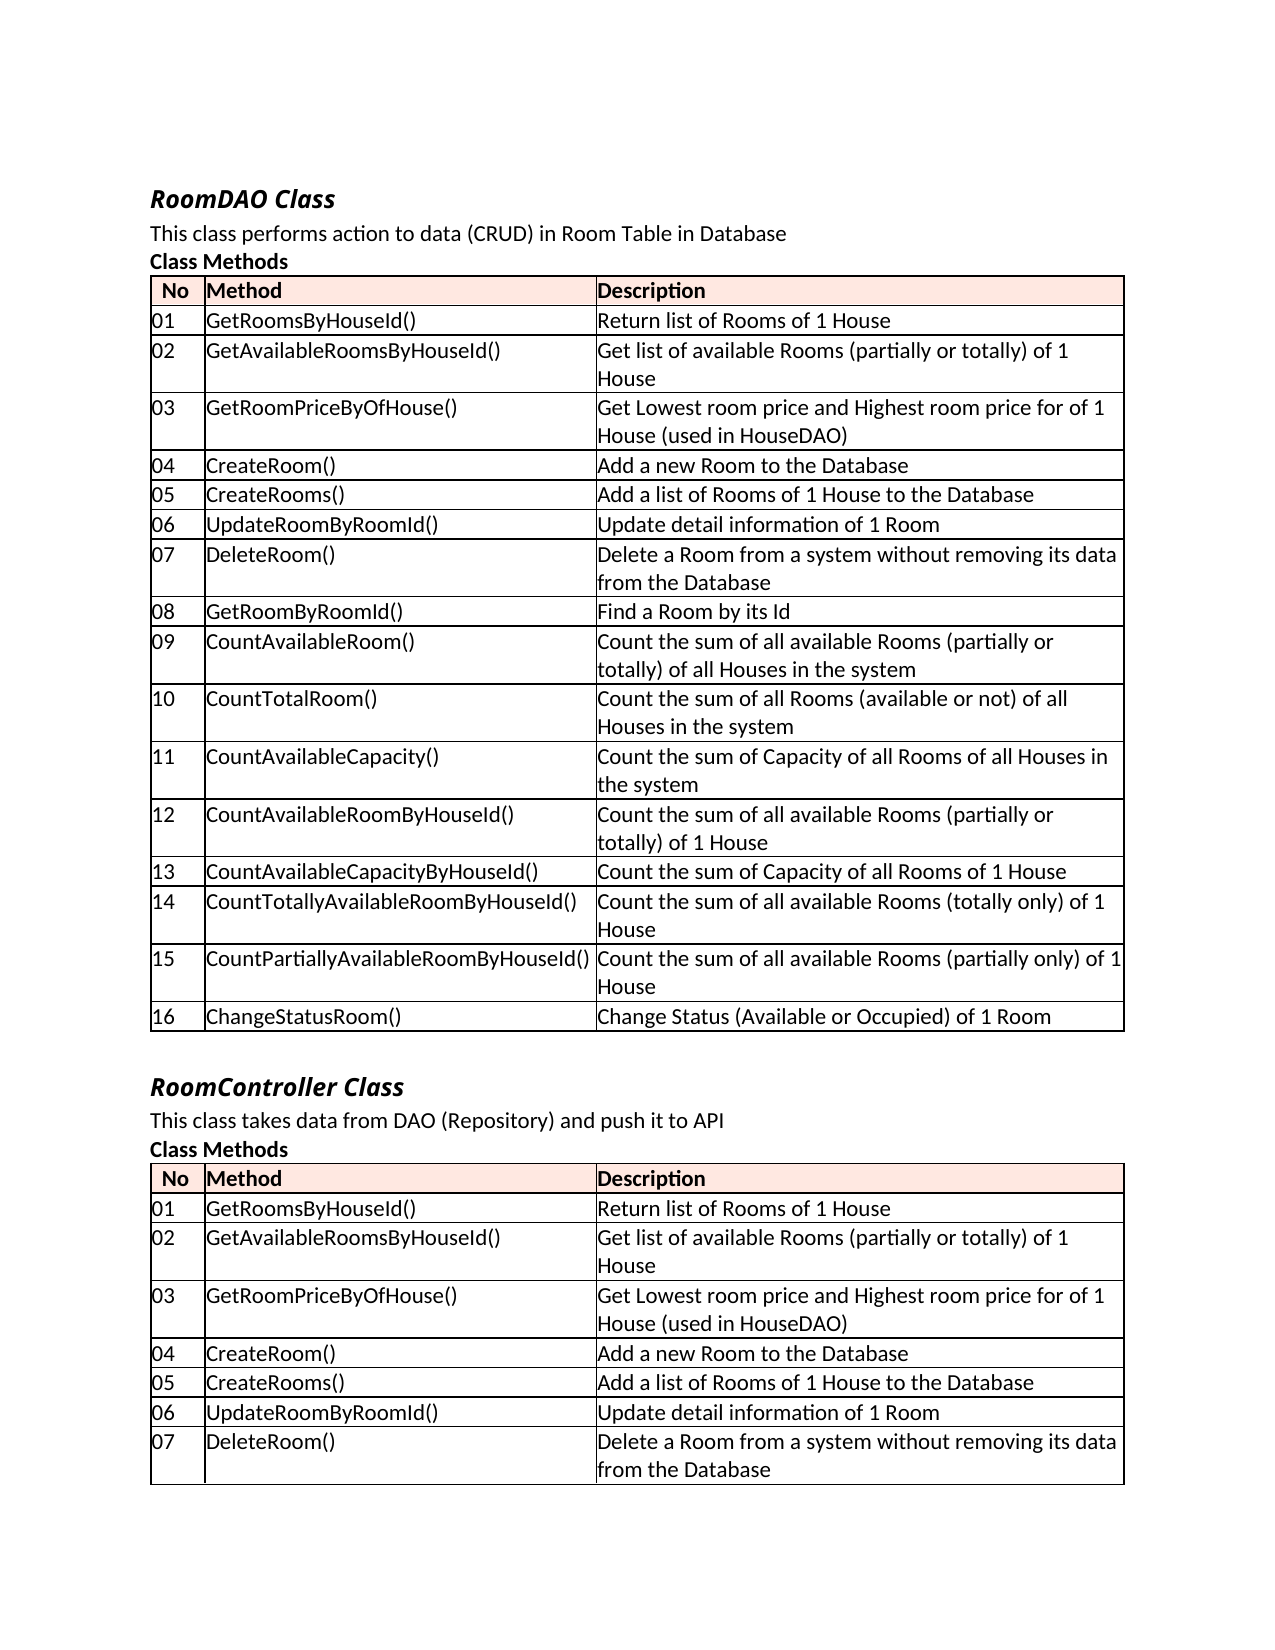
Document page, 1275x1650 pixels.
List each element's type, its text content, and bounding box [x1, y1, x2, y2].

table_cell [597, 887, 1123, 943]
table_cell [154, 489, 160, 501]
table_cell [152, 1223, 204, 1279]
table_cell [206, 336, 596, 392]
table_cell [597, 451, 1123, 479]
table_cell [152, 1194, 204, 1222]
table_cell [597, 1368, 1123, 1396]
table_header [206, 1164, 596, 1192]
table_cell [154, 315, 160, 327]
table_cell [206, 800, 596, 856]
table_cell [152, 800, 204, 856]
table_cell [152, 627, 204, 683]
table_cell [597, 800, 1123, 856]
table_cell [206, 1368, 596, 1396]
text Class Methods [150, 1135, 1125, 1163]
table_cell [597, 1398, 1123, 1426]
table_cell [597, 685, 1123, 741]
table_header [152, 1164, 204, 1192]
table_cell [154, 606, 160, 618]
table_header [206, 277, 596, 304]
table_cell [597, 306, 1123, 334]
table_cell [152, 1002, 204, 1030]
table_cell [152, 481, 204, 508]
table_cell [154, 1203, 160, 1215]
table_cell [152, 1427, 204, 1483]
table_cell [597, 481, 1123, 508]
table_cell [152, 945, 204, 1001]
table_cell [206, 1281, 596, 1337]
text Class Methods [150, 247, 1125, 275]
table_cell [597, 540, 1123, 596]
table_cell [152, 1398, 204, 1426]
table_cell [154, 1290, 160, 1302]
subtitle RoomDAO Class [150, 182, 1125, 216]
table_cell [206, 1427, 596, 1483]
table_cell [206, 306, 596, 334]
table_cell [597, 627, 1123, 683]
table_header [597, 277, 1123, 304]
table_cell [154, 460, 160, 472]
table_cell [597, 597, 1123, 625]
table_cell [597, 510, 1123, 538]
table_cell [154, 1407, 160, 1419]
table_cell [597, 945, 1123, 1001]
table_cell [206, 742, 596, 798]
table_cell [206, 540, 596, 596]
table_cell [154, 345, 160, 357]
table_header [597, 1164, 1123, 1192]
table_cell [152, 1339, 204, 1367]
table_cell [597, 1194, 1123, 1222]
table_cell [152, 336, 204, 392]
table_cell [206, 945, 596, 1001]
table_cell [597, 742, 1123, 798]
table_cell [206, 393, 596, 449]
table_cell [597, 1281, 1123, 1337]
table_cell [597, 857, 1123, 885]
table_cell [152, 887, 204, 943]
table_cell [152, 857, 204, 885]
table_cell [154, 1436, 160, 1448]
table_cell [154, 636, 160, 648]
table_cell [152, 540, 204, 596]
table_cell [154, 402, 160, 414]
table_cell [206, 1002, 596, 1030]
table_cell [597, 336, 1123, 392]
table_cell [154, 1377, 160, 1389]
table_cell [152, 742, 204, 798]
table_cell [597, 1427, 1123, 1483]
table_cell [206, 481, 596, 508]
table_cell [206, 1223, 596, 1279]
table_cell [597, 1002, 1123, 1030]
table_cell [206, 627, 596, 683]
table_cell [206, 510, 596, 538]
text This class takes data from DAO (Repository) and push it to API [150, 1107, 1125, 1135]
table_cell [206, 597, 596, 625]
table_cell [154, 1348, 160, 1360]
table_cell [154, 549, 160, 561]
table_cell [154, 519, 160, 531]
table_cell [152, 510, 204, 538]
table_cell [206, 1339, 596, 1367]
subtitle RoomController Class [150, 1070, 1125, 1104]
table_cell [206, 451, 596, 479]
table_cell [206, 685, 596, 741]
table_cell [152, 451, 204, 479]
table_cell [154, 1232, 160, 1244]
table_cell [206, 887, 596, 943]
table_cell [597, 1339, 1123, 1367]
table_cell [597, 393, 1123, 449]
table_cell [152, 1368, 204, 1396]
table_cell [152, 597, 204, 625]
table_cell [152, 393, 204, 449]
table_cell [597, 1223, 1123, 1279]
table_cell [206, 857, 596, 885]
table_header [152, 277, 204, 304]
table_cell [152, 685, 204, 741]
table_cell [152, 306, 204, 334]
text This class performs action to data (CRUD) in Room Table in Database [150, 219, 1125, 247]
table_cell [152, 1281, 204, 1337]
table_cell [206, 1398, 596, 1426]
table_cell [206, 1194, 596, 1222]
